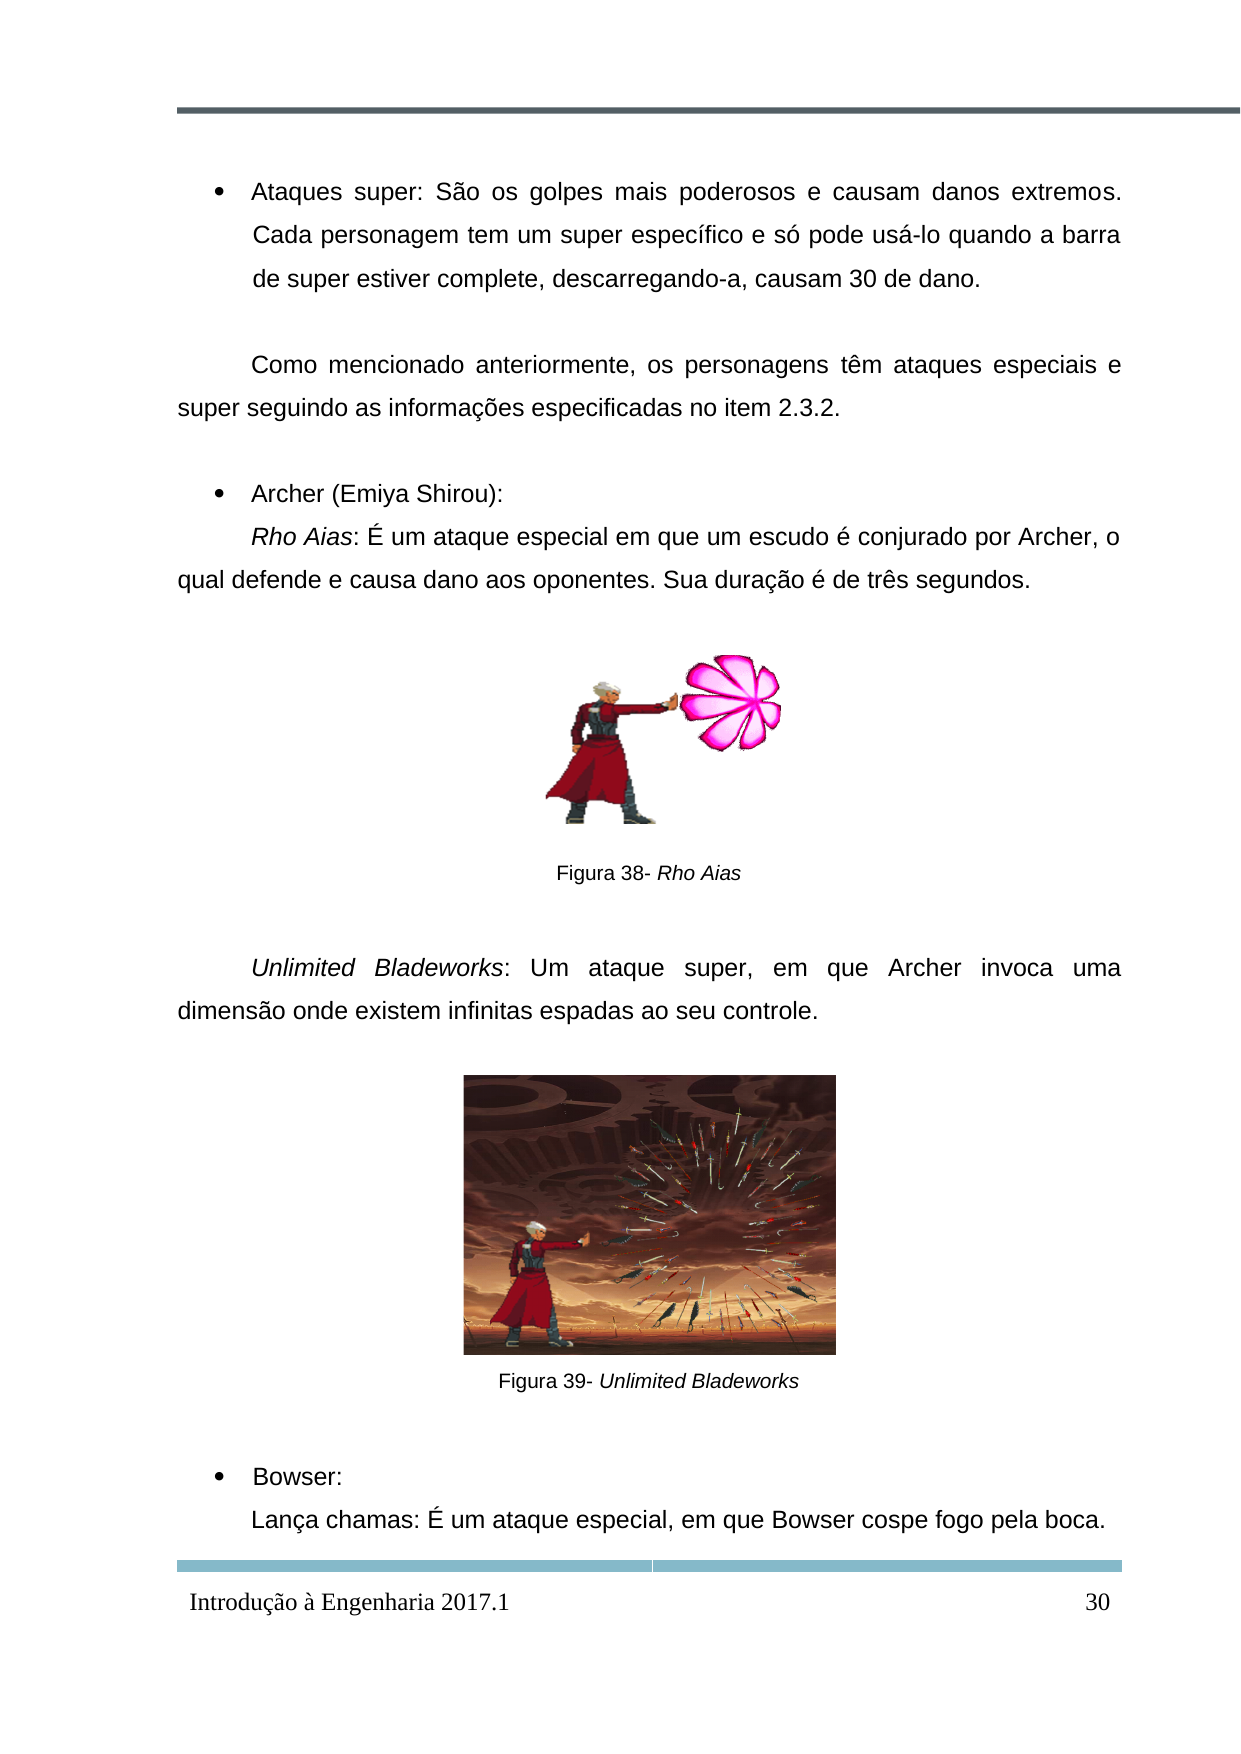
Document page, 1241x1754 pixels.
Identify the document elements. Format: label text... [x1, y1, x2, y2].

list Archer (Emiya Shirou): [215, 479, 1122, 508]
text Como mencionado anteriormente, os personagens têm ataques especiais e super seguindo as informações especificadas no item 2.3.2. [177, 350, 1122, 422]
text Figura 38- Rho Aias [177, 652, 1122, 884]
list Bowser: [215, 1462, 1122, 1490]
picture [463, 1075, 836, 1355]
picture [510, 649, 789, 834]
text Unlimited Bladeworks: Um ataque super, em que Archer invoca uma dimensão onde existem infinitas espadas ao seu controle. [177, 953, 1122, 1025]
text Rho Aias: É um ataque especial em que um escudo é conjurado por Archer, o qual defende e causa dano aos oponentes. Sua duração é de três segundos. [177, 522, 1122, 594]
text Lança chamas: É um ataque especial, em que Bowser cospe fogo pela boca. [177, 1505, 1122, 1533]
list Ataques super: São os golpes mais poderosos e causam danos extremos. Cada personagem tem um super específico e só pode usá-lo quando a barra de super estiver complete, descarregando-a, causam 30 de dano. [215, 177, 1122, 292]
text Figura 39- Unlimited Bladeworks [177, 1369, 1122, 1393]
